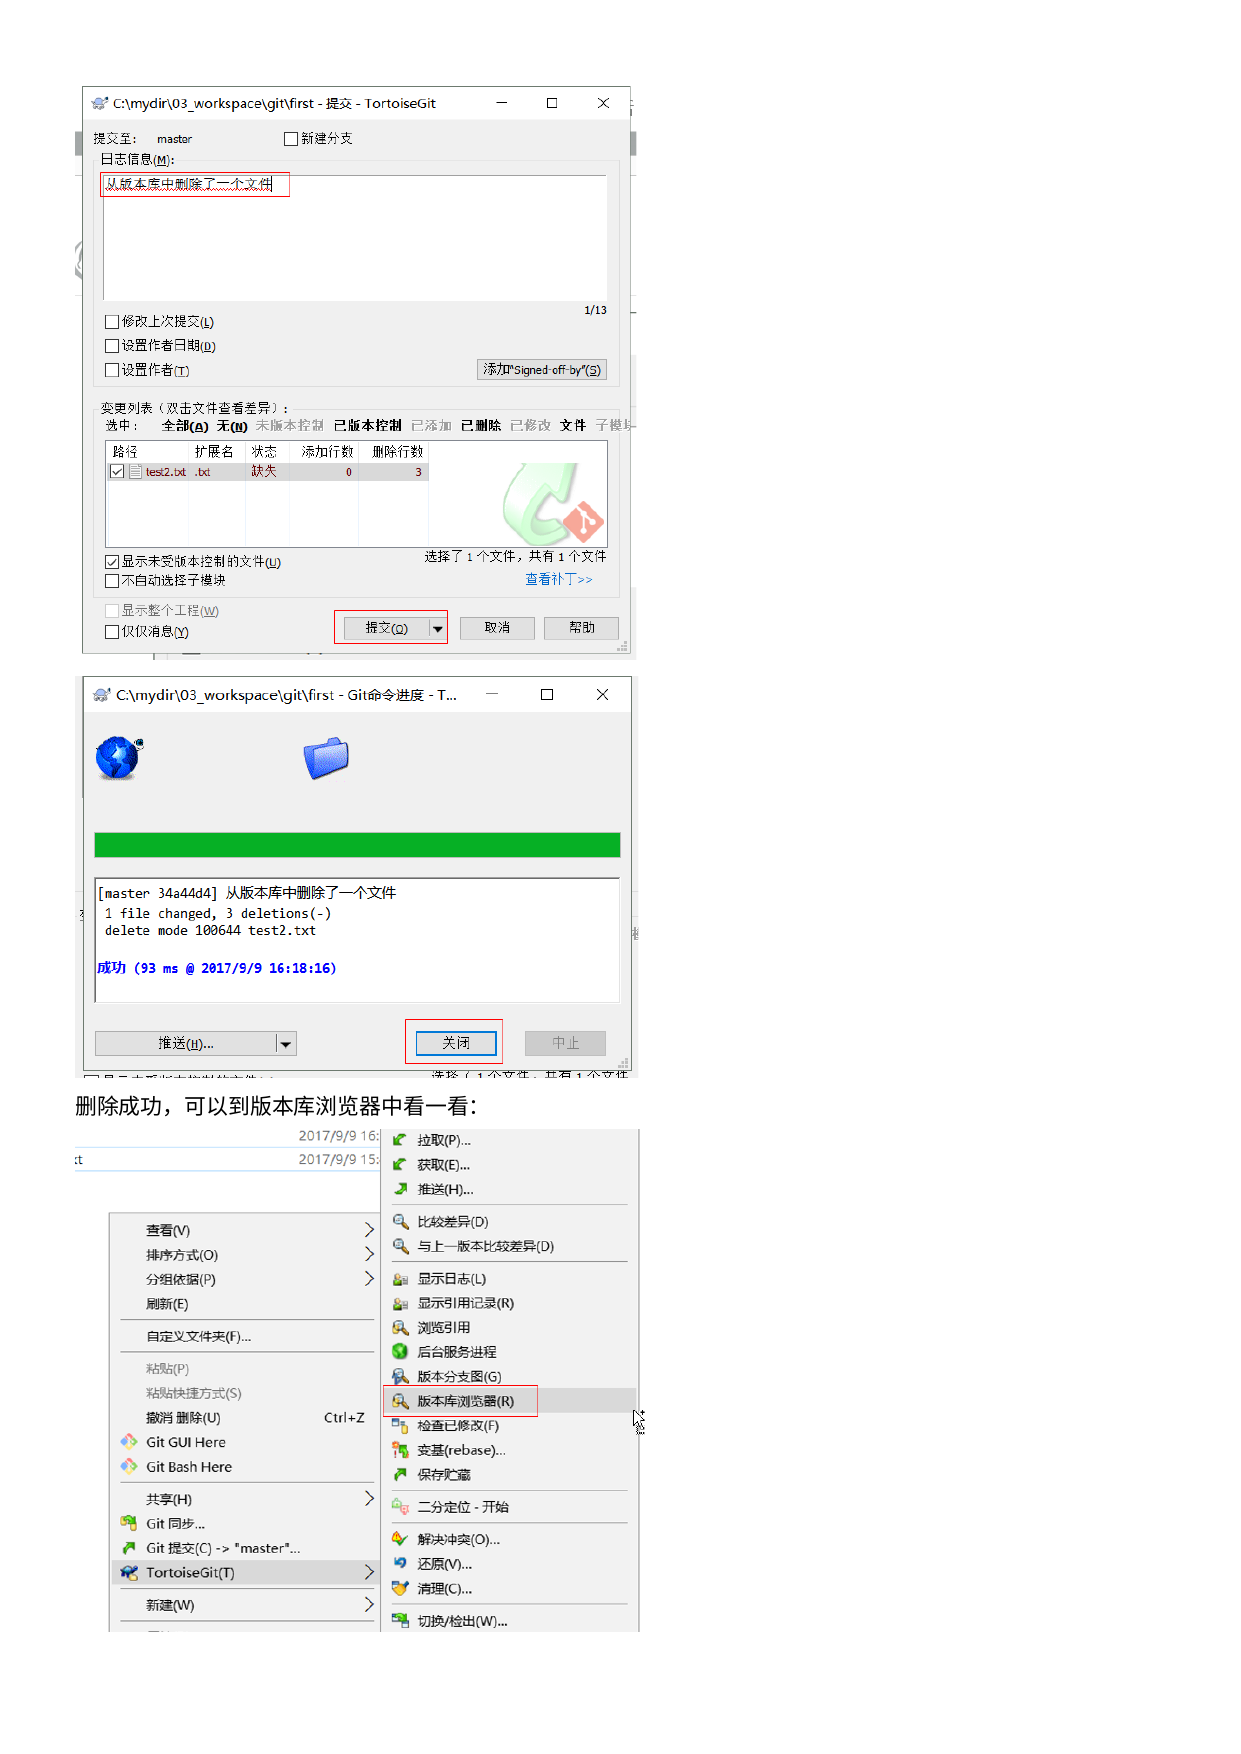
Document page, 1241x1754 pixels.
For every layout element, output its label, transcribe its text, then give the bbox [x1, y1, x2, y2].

picture [75, 86, 637, 660]
picture [75, 1129, 645, 1632]
picture [75, 676, 639, 1078]
text 删除成功，可以到版本库浏览器中看一看： [75, 1088, 1165, 1121]
